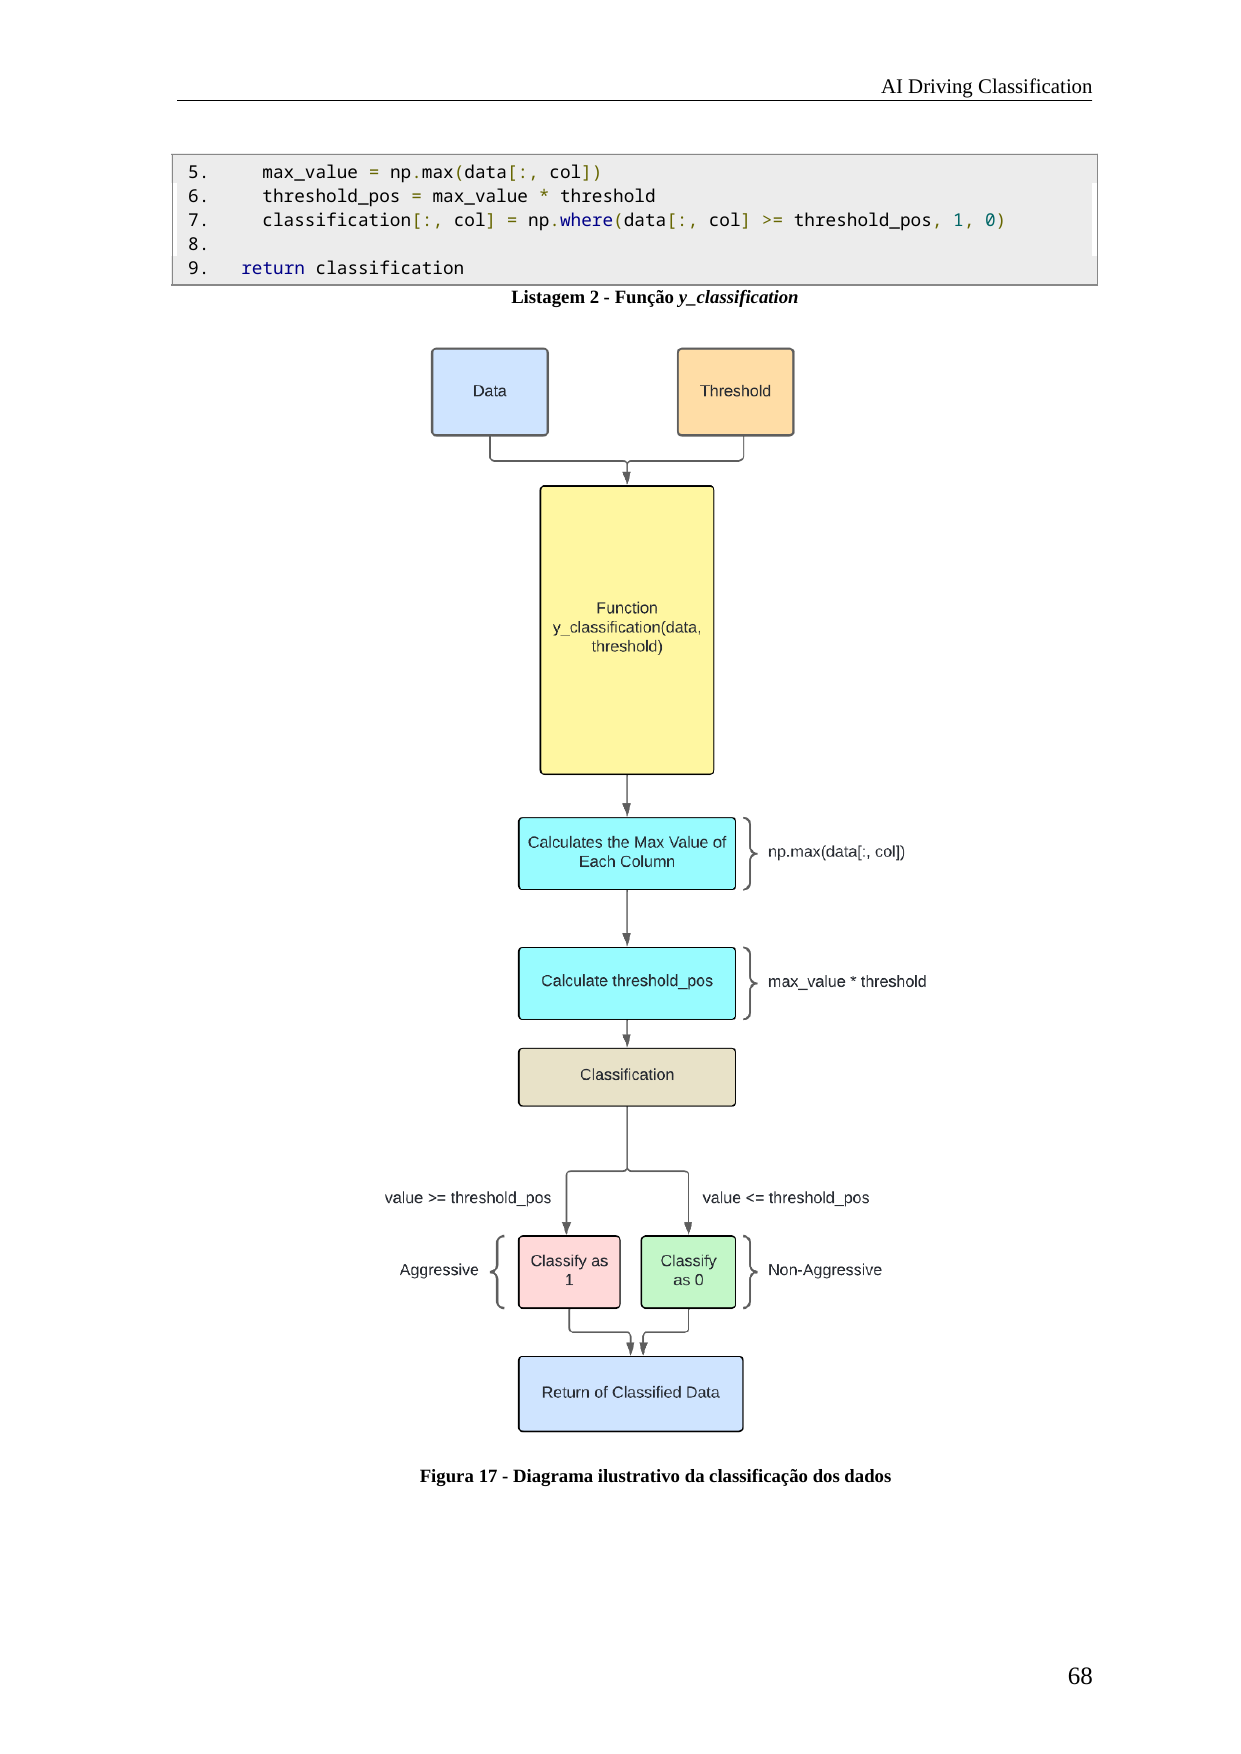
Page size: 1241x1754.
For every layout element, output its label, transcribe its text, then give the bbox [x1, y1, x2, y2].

text Listagem 2 - Função y_classification [177, 286, 1092, 307]
text 8. [177, 232, 1092, 250]
text 9. return classification [173, 250, 1097, 284]
text 7. classification[:, col] = np.where(data[:, col] >= threshold_pos, 1, 0) [177, 207, 1092, 232]
text 5. max_value = np.max(data[:, col]) [173, 155, 1097, 183]
picture [371, 328, 940, 1451]
text 6. threshold_pos = max_value * threshold [177, 183, 1092, 207]
